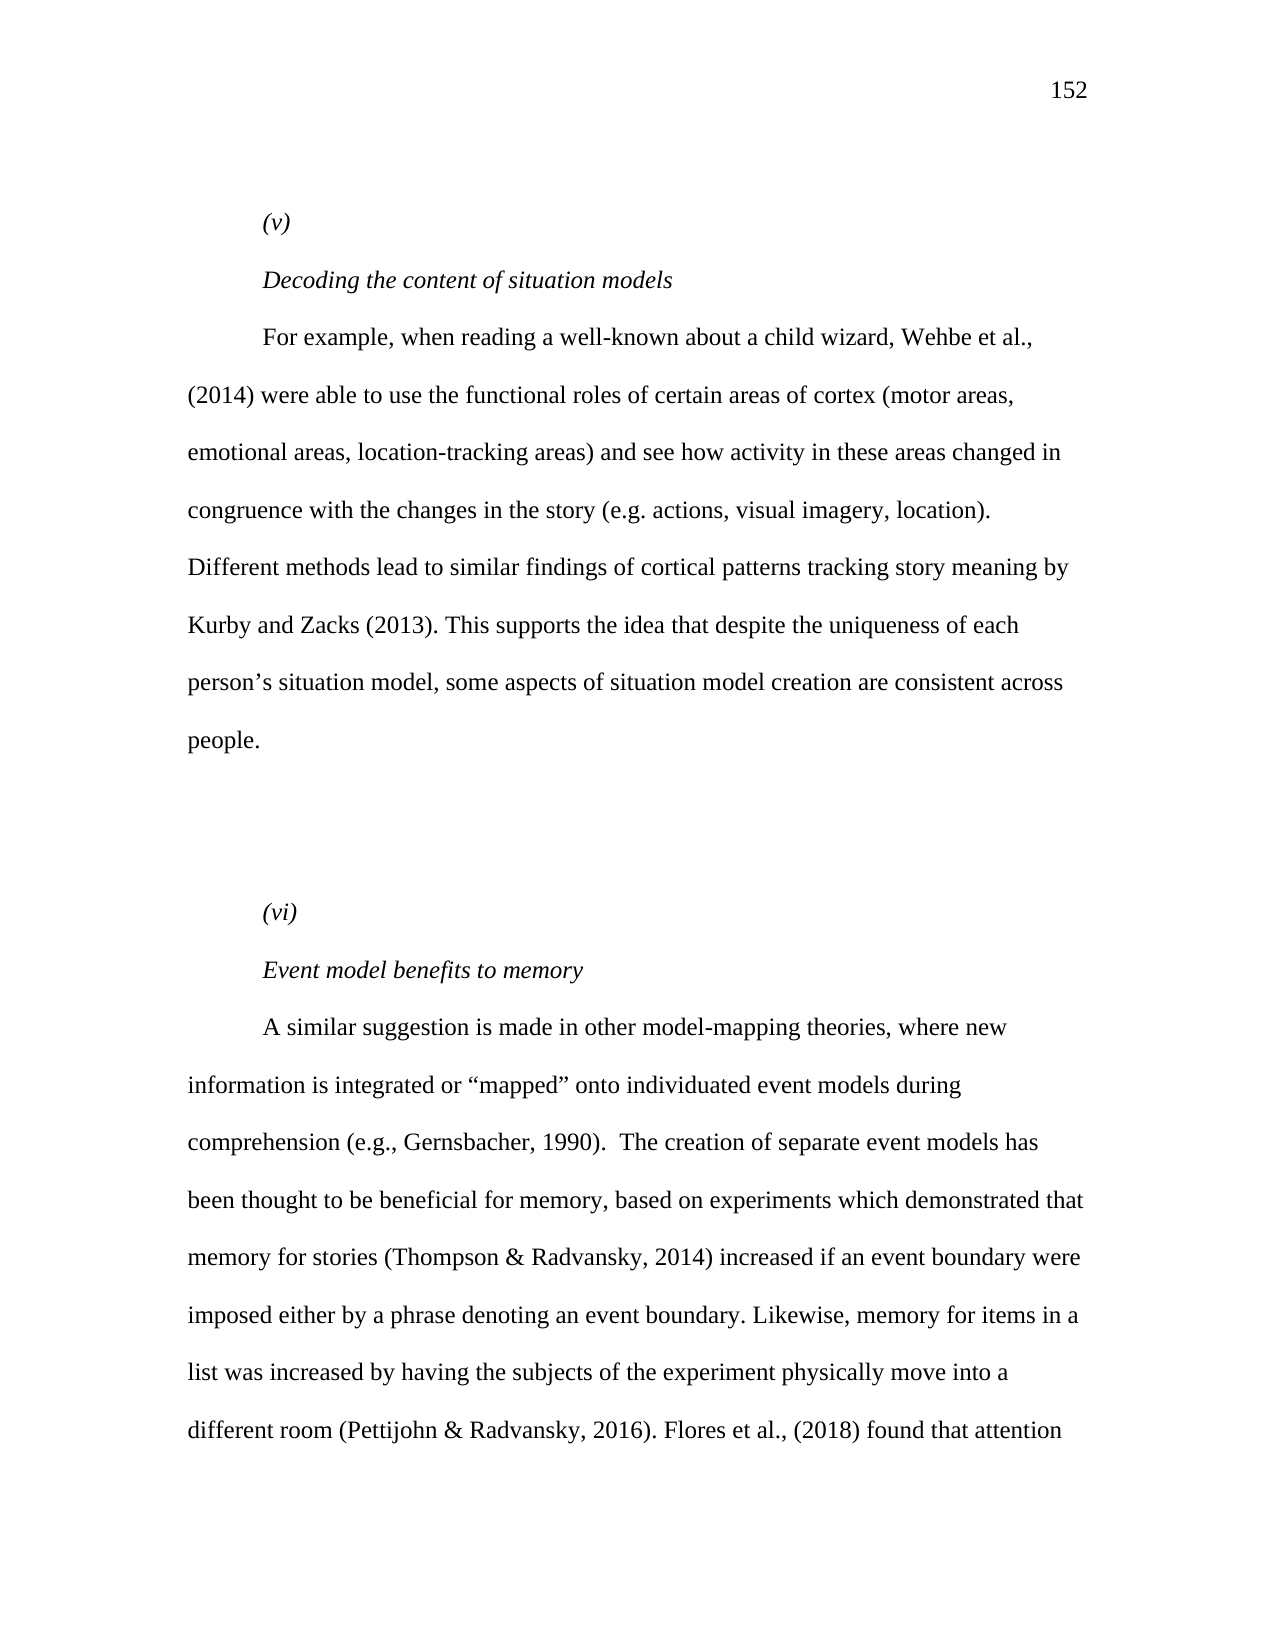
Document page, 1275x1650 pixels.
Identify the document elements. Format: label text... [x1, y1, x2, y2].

text (vi) [187, 897, 1087, 926]
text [187, 1012, 1087, 1444]
text For example, when reading a well-known about a child wizard, Wehbe et al., (2014) were able to use the functional roles of certain areas of cortex (motor areas, emotional areas, location-tracking areas) and see how activity in these areas changed in congruence with the changes in the story (e.g. actions, visual imagery, location). Different methods lead to similar findings of cortical patterns tracking story meaning by Kurby and Zacks (2013). This supports the idea that despite the uniqueness of each person’s situation model, some aspects of situation model creation are consistent across people. [187, 322, 1087, 754]
text Decoding the content of situation models [187, 265, 1087, 294]
text (v) [187, 207, 1087, 236]
text Event model benefits to memory [187, 955, 1087, 984]
